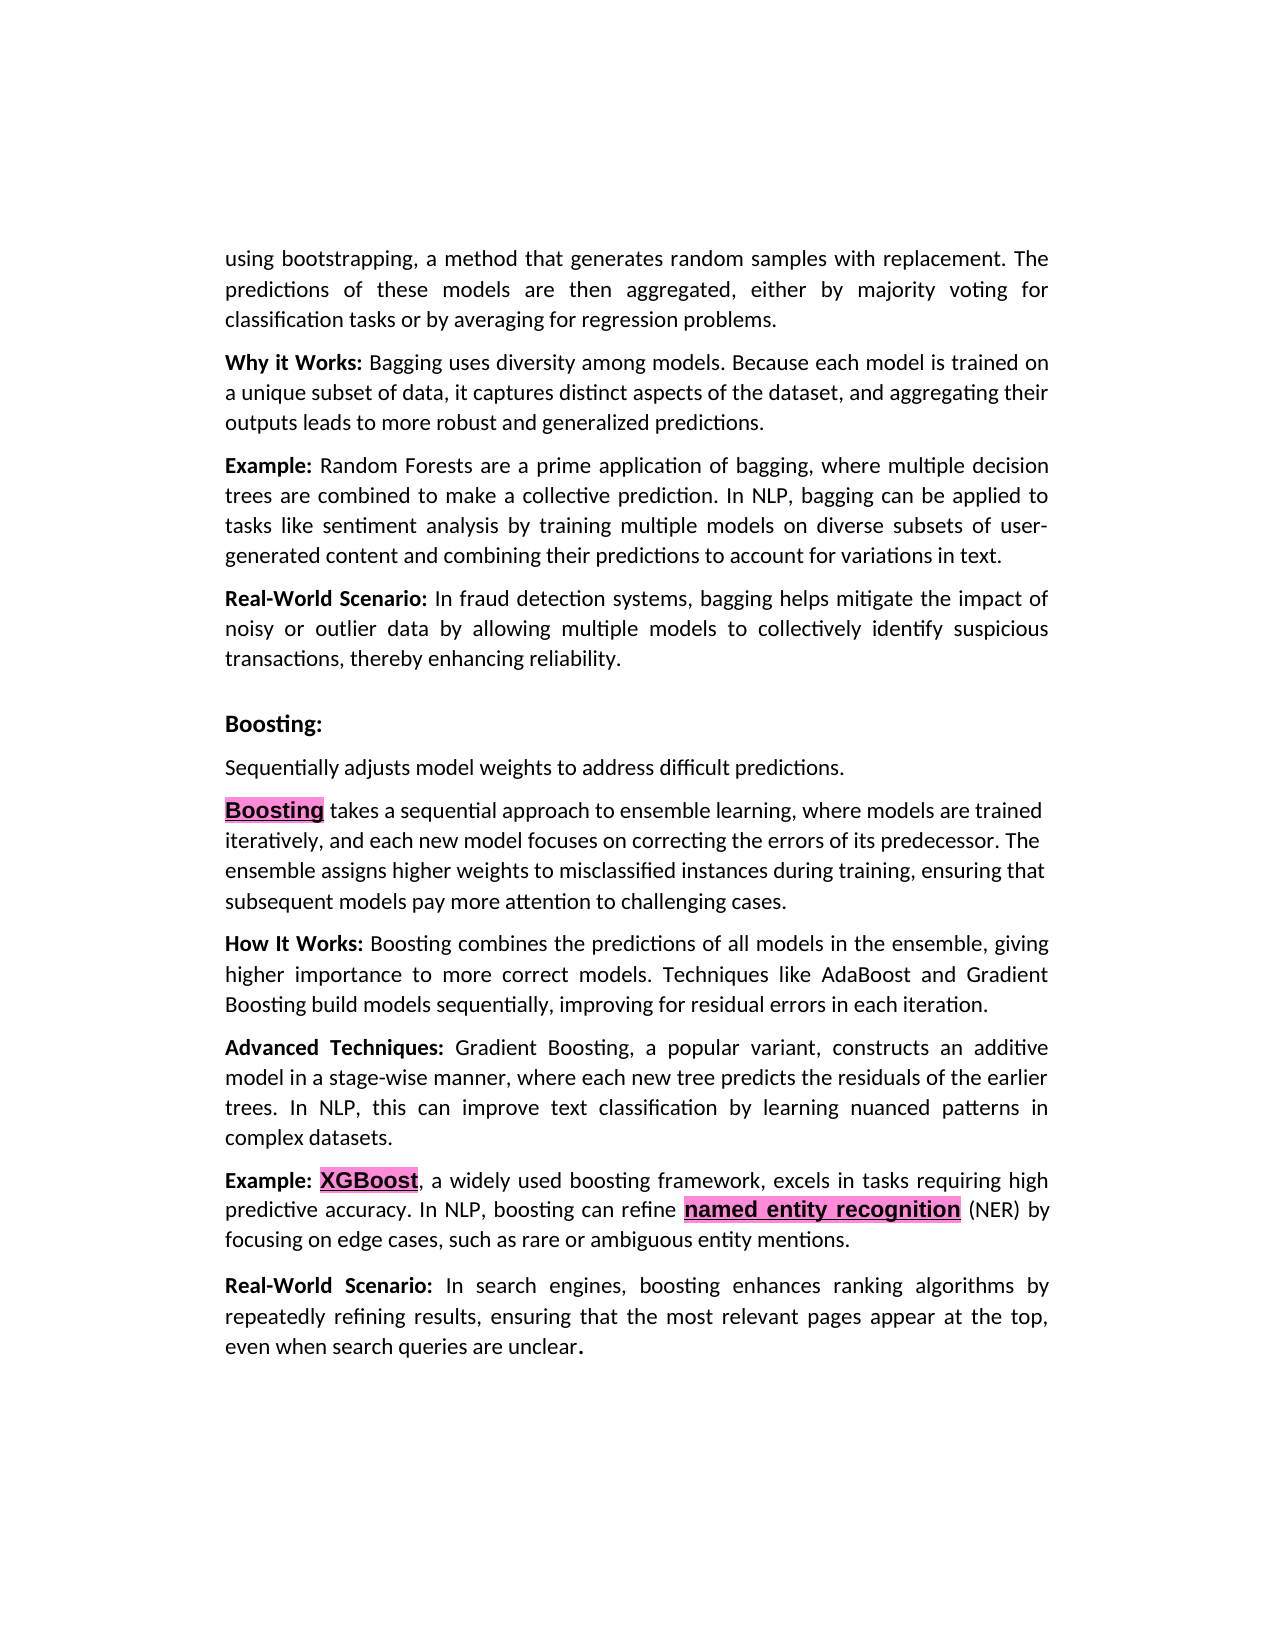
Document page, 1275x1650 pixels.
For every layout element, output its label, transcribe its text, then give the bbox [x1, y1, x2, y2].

text Real-World Scenario: In fraud detection systems, bagging helps mitigate the impact of noisy or outlier data by allowing multiple models to collectively identify suspicious transactions, thereby enhancing reliability. [225, 584, 1050, 672]
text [225, 244, 1050, 333]
subtitle Boosting: [225, 708, 1050, 738]
text Why it Works: Bagging uses diversity among models. Because each model is trained on a unique subset of data, it captures distinct aspects of the dataset, and aggregating their outputs leads to more robust and generalized predictions. [225, 348, 1050, 436]
text Advanced Techniques: Gradient Boosting, a popular variant, constructs an additive model in a stage-wise manner, where each new tree predicts the residuals of the earlier trees. In NLP, this can improve text classification by learning nuanced patterns in complex datasets. [225, 1033, 1050, 1151]
text Boosting takes a sequential approach to ensemble learning, where models are trained iteratively, and each new model focuses on correcting the errors of its predecessor. The ensemble assigns higher weights to misclassified instances during training, ensuring that subsequent models pay more attention to challenging cases. [225, 796, 1050, 915]
text Real-World Scenario: In search engines, boosting enhances ranking algorithms by repeatedly refining results, ensuring that the most relevant pages appear at the top, even when search queries are unclear. [225, 1272, 1050, 1360]
text Example: XGBoost, a widely used boosting framework, excels in tasks requiring high predictive accuracy. In NLP, boosting can refine named entity recognition (NER) by focusing on edge cases, such as rare or ambiguous entity mentions. [225, 1166, 1050, 1253]
text Example: Random Forests are a prime application of bagging, where multiple decision trees are combined to make a collective prediction. In NLP, bagging can be applied to tasks like sentiment analysis by training multiple models on diverse subsets of user-generated content and combining their predictions to account for variations in text. [225, 451, 1050, 569]
text How It Works: Boosting combines the predictions of all models in the ensemble, giving higher importance to more correct models. Techniques like AdaBoost and Gradient Boosting build models sequentially, improving for residual errors in each iteration. [225, 929, 1050, 1018]
text Sequentially adjusts model weights to address difficult predictions. [225, 753, 1050, 781]
